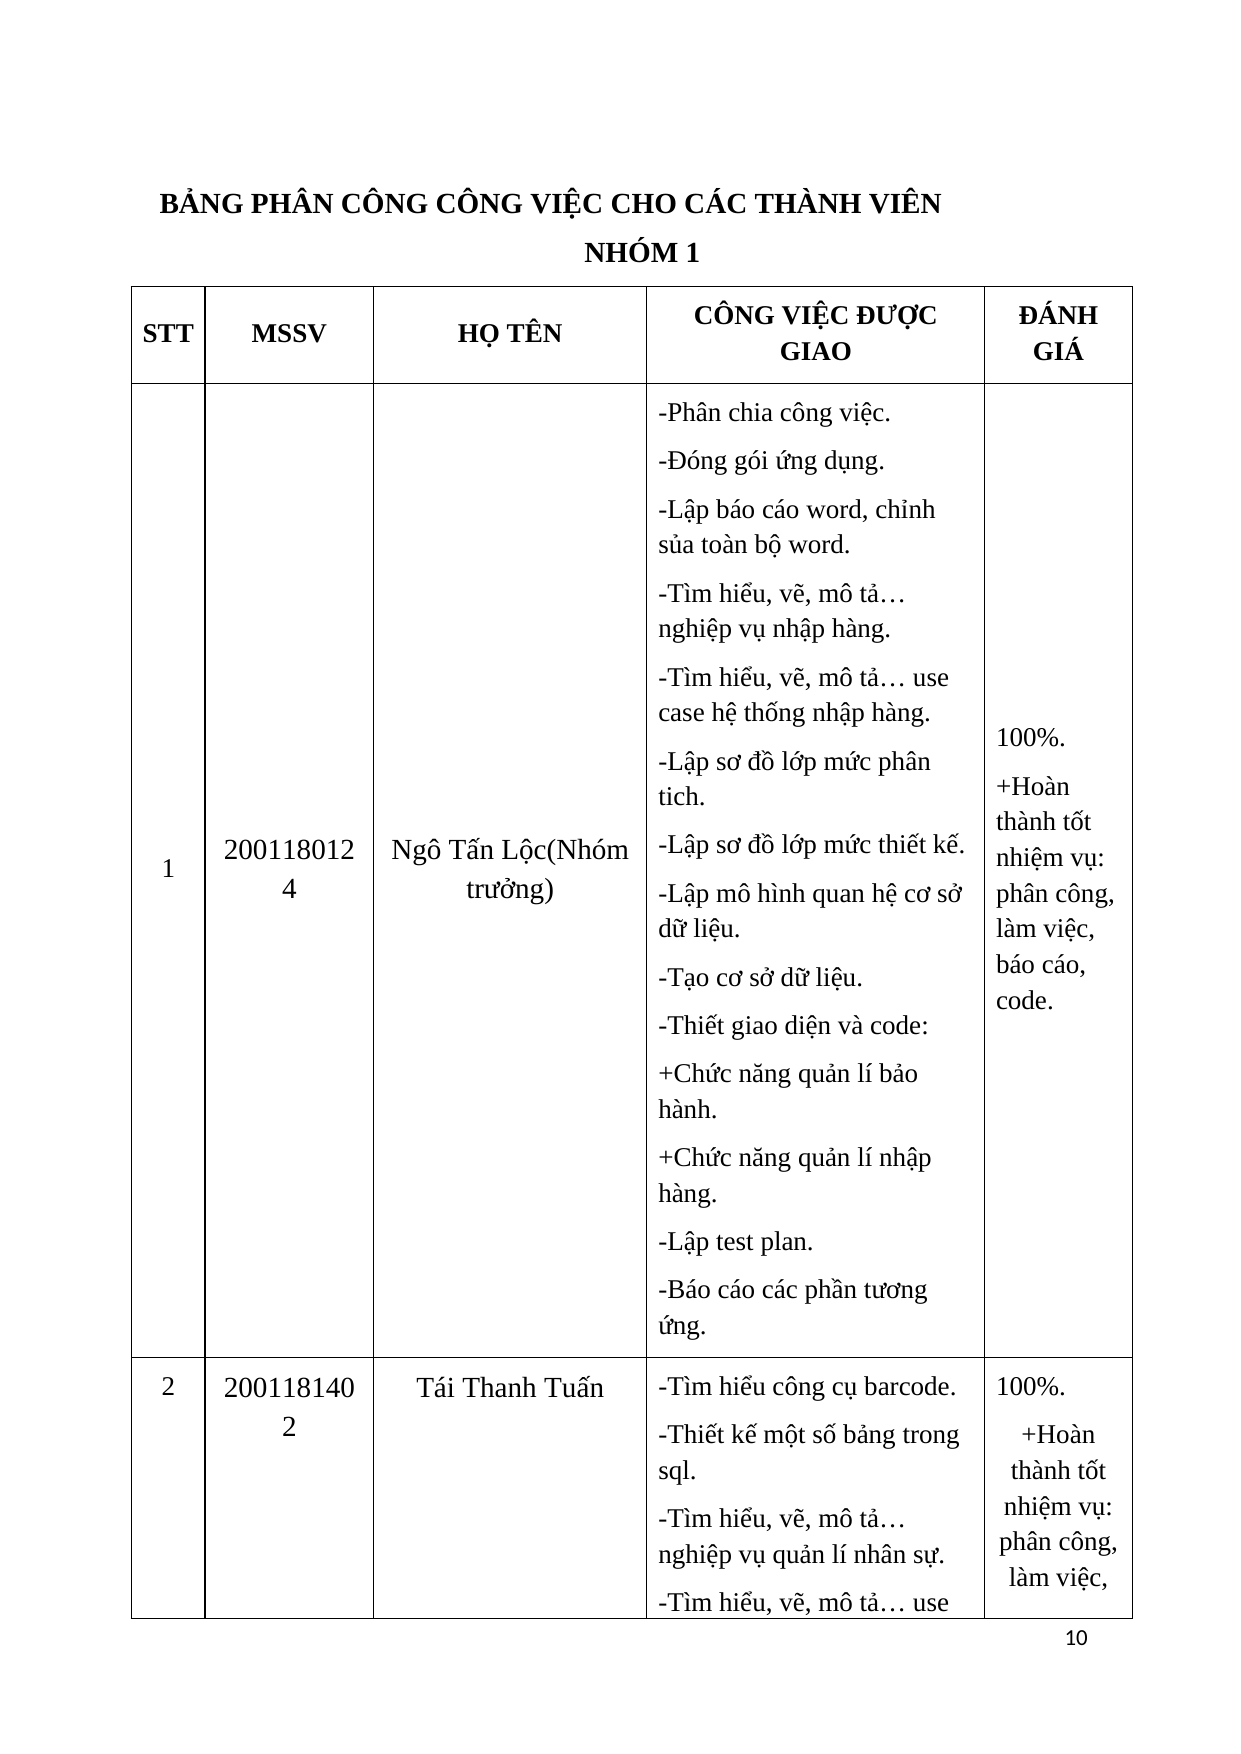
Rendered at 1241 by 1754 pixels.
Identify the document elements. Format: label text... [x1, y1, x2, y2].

table_cell 2001181402 [206, 1358, 373, 1617]
table_cell 100%. +Hoàn thành tốt nhiệm vụ: phân công, làm việc, báo cáo, code. [985, 384, 1132, 1357]
table_header STT [132, 287, 204, 383]
table_cell 1 [132, 384, 204, 1357]
table_cell Ngô Tấn Lộc(Nhóm trưởng) [374, 384, 646, 1357]
table_cell -Phân chia công việc. -Đóng gói ứng dụng. -Lập báo cáo word, chỉnh sủa toàn bộ word. -Tìm hiểu, vẽ, mô tả… nghiệp vụ nhập hàng. -Tìm hiểu, vẽ, mô tả… use case hệ thống nhập hàng. -Lập sơ đồ lớp mức phân tich. -Lập sơ đồ lớp mức thiết kế. -Lập mô hình quan hệ cơ sở dữ liệu. -Tạo cơ sở dữ liệu. -Thiết giao diện và code: +Chức năng quản lí bảo hành. +Chức năng quản lí nhập hàng. -Lập test plan. -Báo cáo các phần tương ứng. [647, 384, 984, 1357]
table_cell 2001180124 [206, 384, 373, 1357]
table_header CÔNG VIỆC ĐƯỢC GIAO [647, 287, 984, 383]
text NHÓM 1 [197, 235, 1087, 268]
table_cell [985, 1358, 1132, 1617]
table_header MSSV [206, 287, 373, 383]
table_cell 2 [132, 1358, 204, 1617]
table_header HỌ TÊN [374, 287, 646, 383]
table_cell Tái Thanh Tuấn [374, 1358, 646, 1617]
subtitle BẢNG PHÂN CÔNG CÔNG VIỆC CHO CÁC THÀNH VIÊN [159, 186, 1087, 220]
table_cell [647, 1358, 984, 1617]
table_header ĐÁNH GIÁ [985, 287, 1132, 383]
